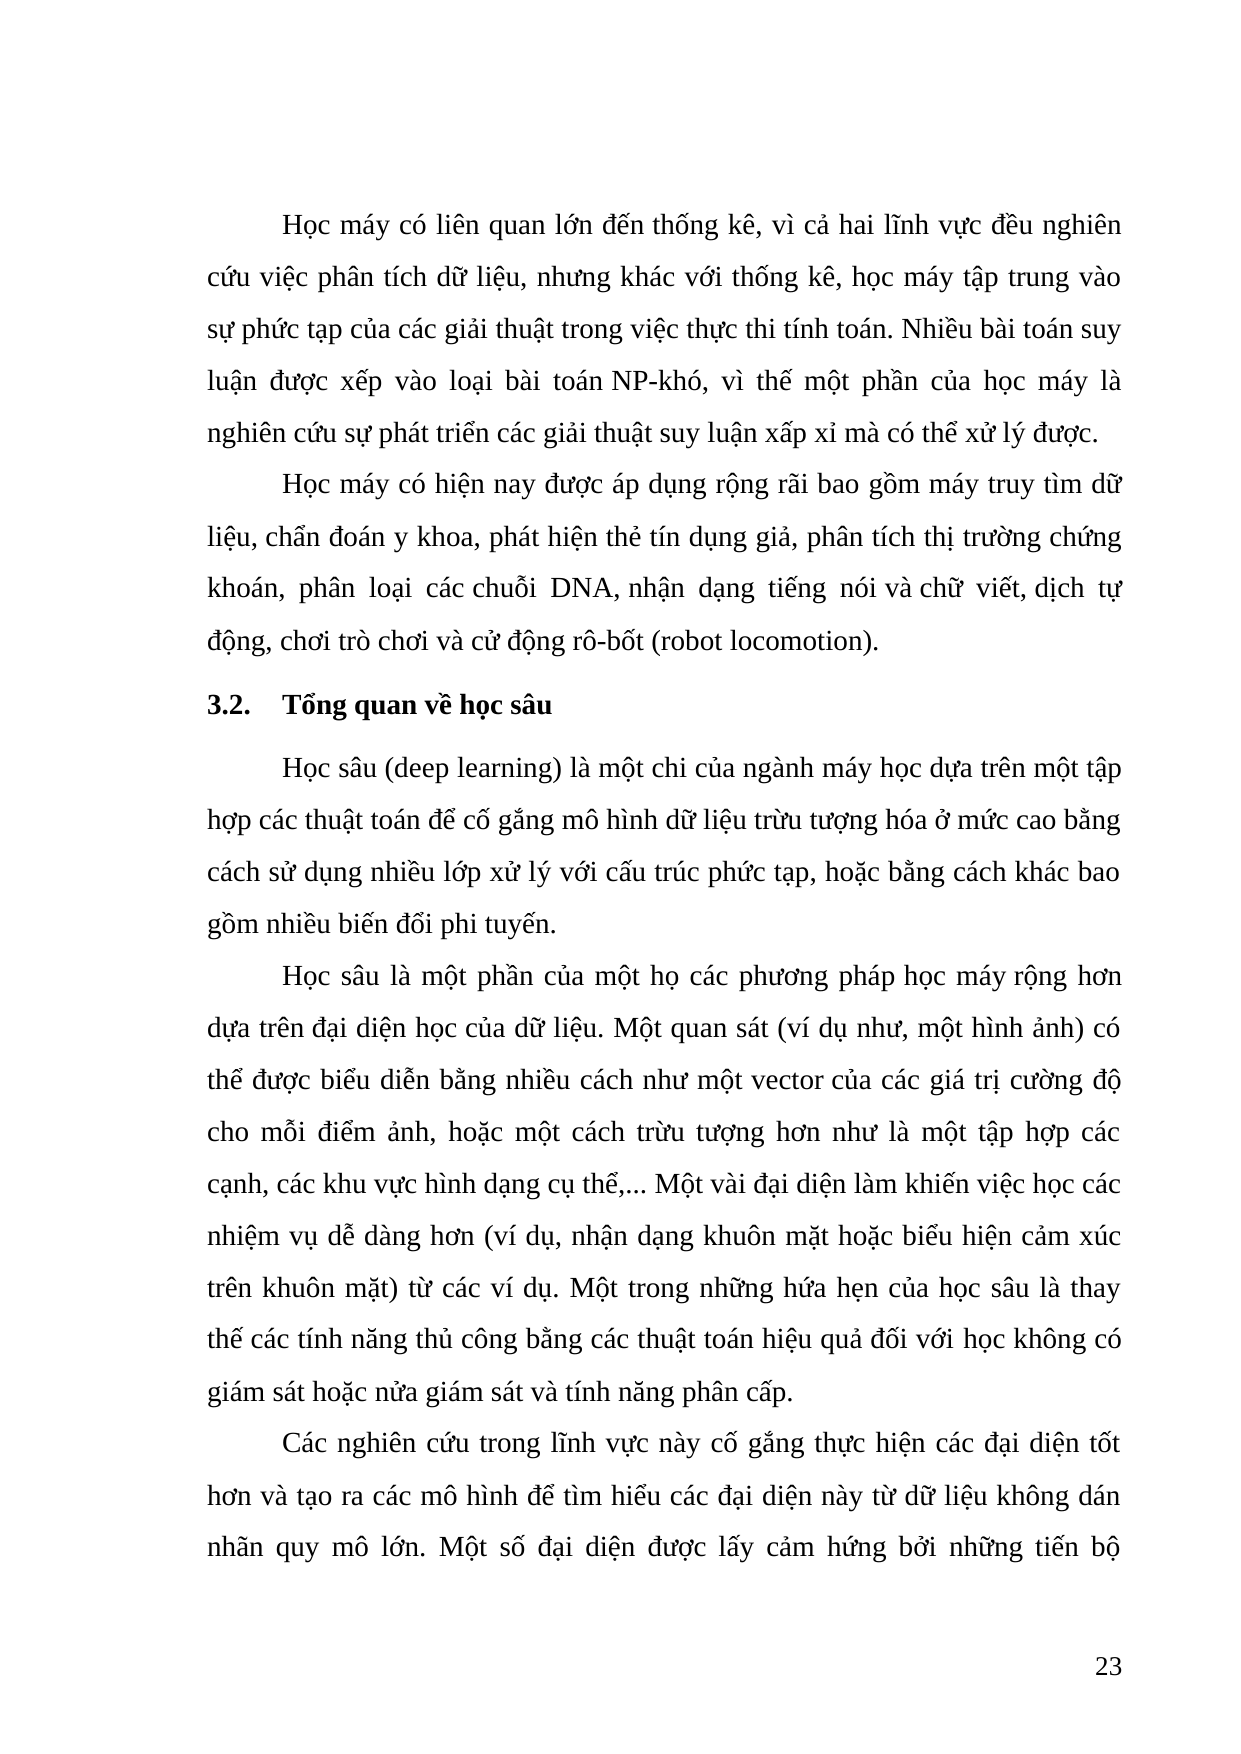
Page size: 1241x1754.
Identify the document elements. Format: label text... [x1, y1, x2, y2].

subtitle Tổng quan về học sâu [207, 687, 1122, 721]
text Học máy có liên quan lớn đến thống kê, vì cả hai lĩnh vực đều nghiên cứu việc phân tích dữ liệu, nhưng khác với thống kê, học máy tập trung vào sự phức tạp của các giải thuật trong việc thực thi tính toán. Nhiều bài toán suy luận được xếp vào loại bài toán NP-khó, vì thế một phần của học máy là nghiên cứu sự phát triển các giải thuật suy luận xấp xỉ mà có thể xử lý được. [207, 207, 1122, 448]
text Học sâu (deep learning) là một chi của ngành máy học dựa trên một tập hợp các thuật toán để cố gắng mô hình dữ liệu trừu tượng hóa ở mức cao bằng cách sử dụng nhiều lớp xử lý với cấu trúc phức tạp, hoặc bằng cách khác bao gồm nhiều biến đổi phi tuyến. [207, 750, 1122, 939]
text Học sâu là một phần của một họ các phương pháp học máy rộng hơn dựa trên đại diện học của dữ liệu. Một quan sát (ví dụ như, một hình ảnh) có thể được biểu diễn bằng nhiều cách như một vector của các giá trị cường độ cho mỗi điểm ảnh, hoặc một cách trừu tượng hơn như là một tập hợp các cạnh, các khu vực hình dạng cụ thể,... Một vài đại diện làm khiến việc học các nhiệm vụ dễ dàng hơn (ví dụ, nhận dạng khuôn mặt hoặc biểu hiện cảm xúc trên khuôn mặt) từ các ví dụ. Một trong những hứa hẹn của học sâu là thay thế các tính năng thủ công bằng các thuật toán hiệu quả đối với học không có giám sát hoặc nửa giám sát và tính năng phân cấp. [207, 958, 1122, 1407]
text Học máy có hiện nay được áp dụng rộng rãi bao gồm máy truy tìm dữ liệu, chẩn đoán y khoa, phát hiện thẻ tín dụng giả, phân tích thị trường chứng khoán, phân loại các chuỗi DNA, nhận dạng tiếng nói và chữ viết, dịch tự động, chơi trò chơi và cử động rô-bốt (robot locomotion). [207, 467, 1122, 656]
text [207, 1426, 1122, 1563]
